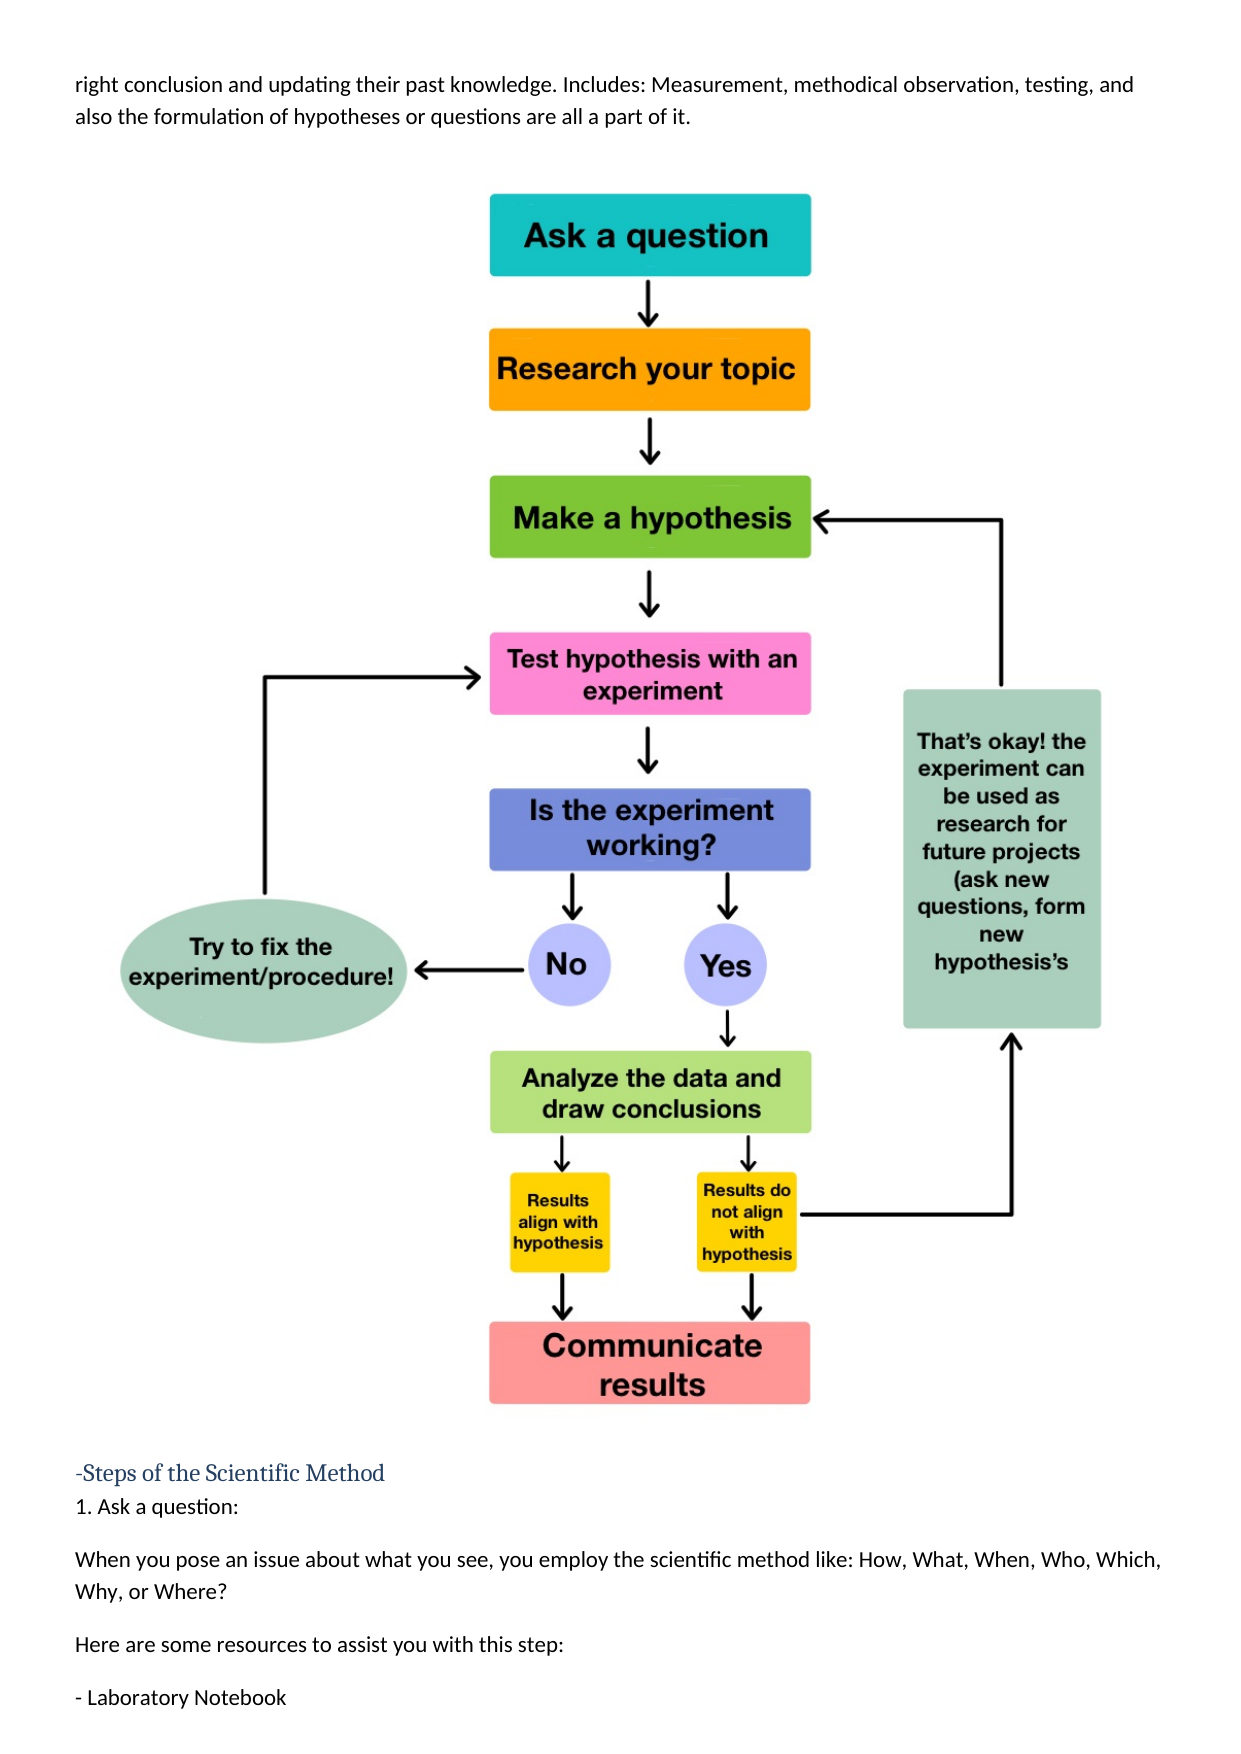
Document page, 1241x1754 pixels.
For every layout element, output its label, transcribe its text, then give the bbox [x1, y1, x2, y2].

text - Laboratory Notebook [75, 1683, 1165, 1711]
text 1. Ask a question: [75, 1492, 1165, 1520]
text When you pose an issue about what you see, you employ the scientific method like: How, What, When, Who, Which, Why, or Where? [75, 1545, 1165, 1605]
text Here are some resources to assist you with this step: [75, 1630, 1165, 1658]
subtitle -Steps of the Scientific Method [75, 1459, 1165, 1487]
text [75, 70, 1165, 1434]
picture [75, 134, 1144, 1434]
